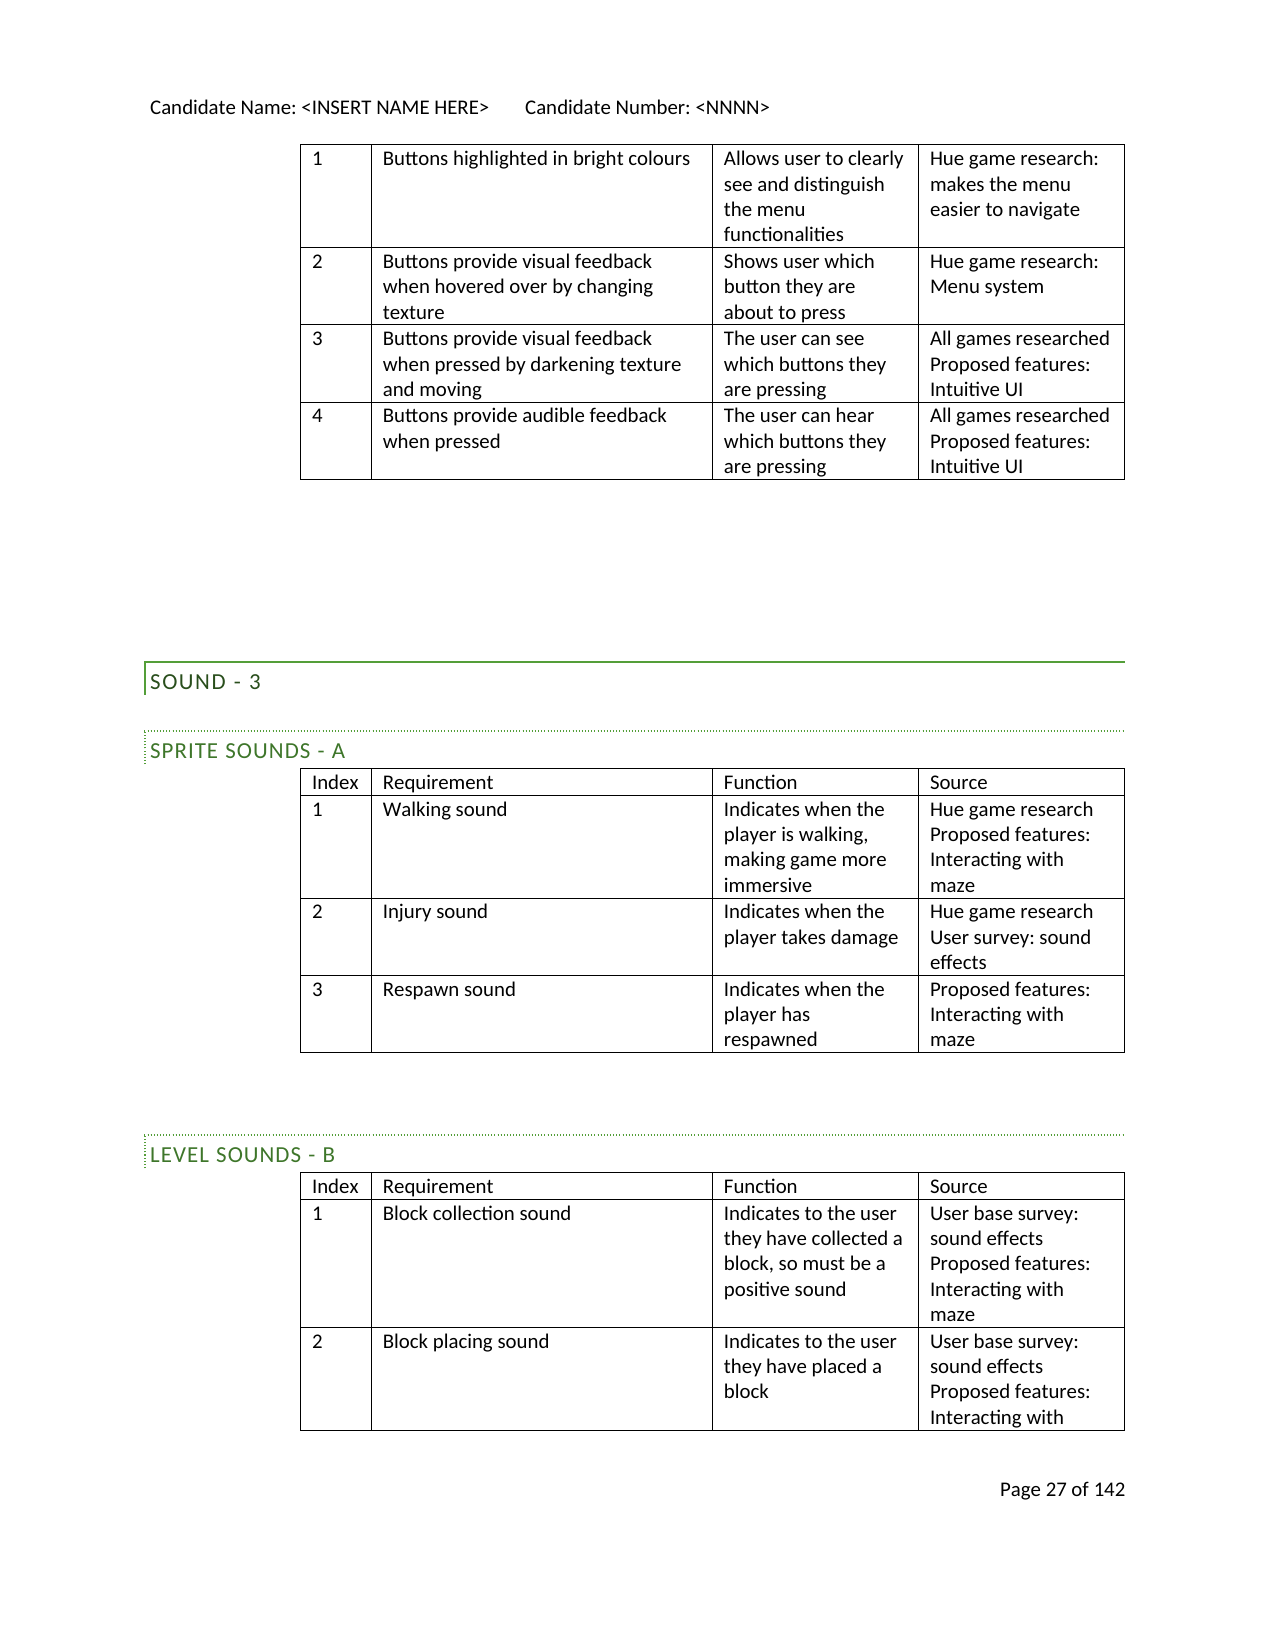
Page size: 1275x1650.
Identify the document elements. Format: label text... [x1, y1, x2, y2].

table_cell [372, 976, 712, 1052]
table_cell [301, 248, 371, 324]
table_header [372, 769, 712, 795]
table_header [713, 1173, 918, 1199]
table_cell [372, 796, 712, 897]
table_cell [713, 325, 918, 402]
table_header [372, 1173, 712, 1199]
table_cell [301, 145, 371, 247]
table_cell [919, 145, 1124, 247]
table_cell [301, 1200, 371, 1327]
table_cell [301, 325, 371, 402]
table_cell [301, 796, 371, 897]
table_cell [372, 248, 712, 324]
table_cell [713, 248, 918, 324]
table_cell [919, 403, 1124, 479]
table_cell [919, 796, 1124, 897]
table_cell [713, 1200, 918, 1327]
subtitle Sprite sounds - a [144, 730, 1125, 764]
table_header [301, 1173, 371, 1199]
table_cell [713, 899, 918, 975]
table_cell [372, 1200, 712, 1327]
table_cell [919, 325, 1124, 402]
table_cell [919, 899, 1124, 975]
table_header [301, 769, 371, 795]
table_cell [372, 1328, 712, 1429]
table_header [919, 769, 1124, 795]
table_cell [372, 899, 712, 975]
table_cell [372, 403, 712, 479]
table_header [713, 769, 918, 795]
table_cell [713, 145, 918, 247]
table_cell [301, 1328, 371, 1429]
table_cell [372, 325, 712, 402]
subtitle Level sounds - b [144, 1134, 1125, 1168]
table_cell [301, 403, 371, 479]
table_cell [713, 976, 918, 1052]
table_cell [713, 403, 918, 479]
subtitle Sound - 3 [146, 663, 1125, 695]
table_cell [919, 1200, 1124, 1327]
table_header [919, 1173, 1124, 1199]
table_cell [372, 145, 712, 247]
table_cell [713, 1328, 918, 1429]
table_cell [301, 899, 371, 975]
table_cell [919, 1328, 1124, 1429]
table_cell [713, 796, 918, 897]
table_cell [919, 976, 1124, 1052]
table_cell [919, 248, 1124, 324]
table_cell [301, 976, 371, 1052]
